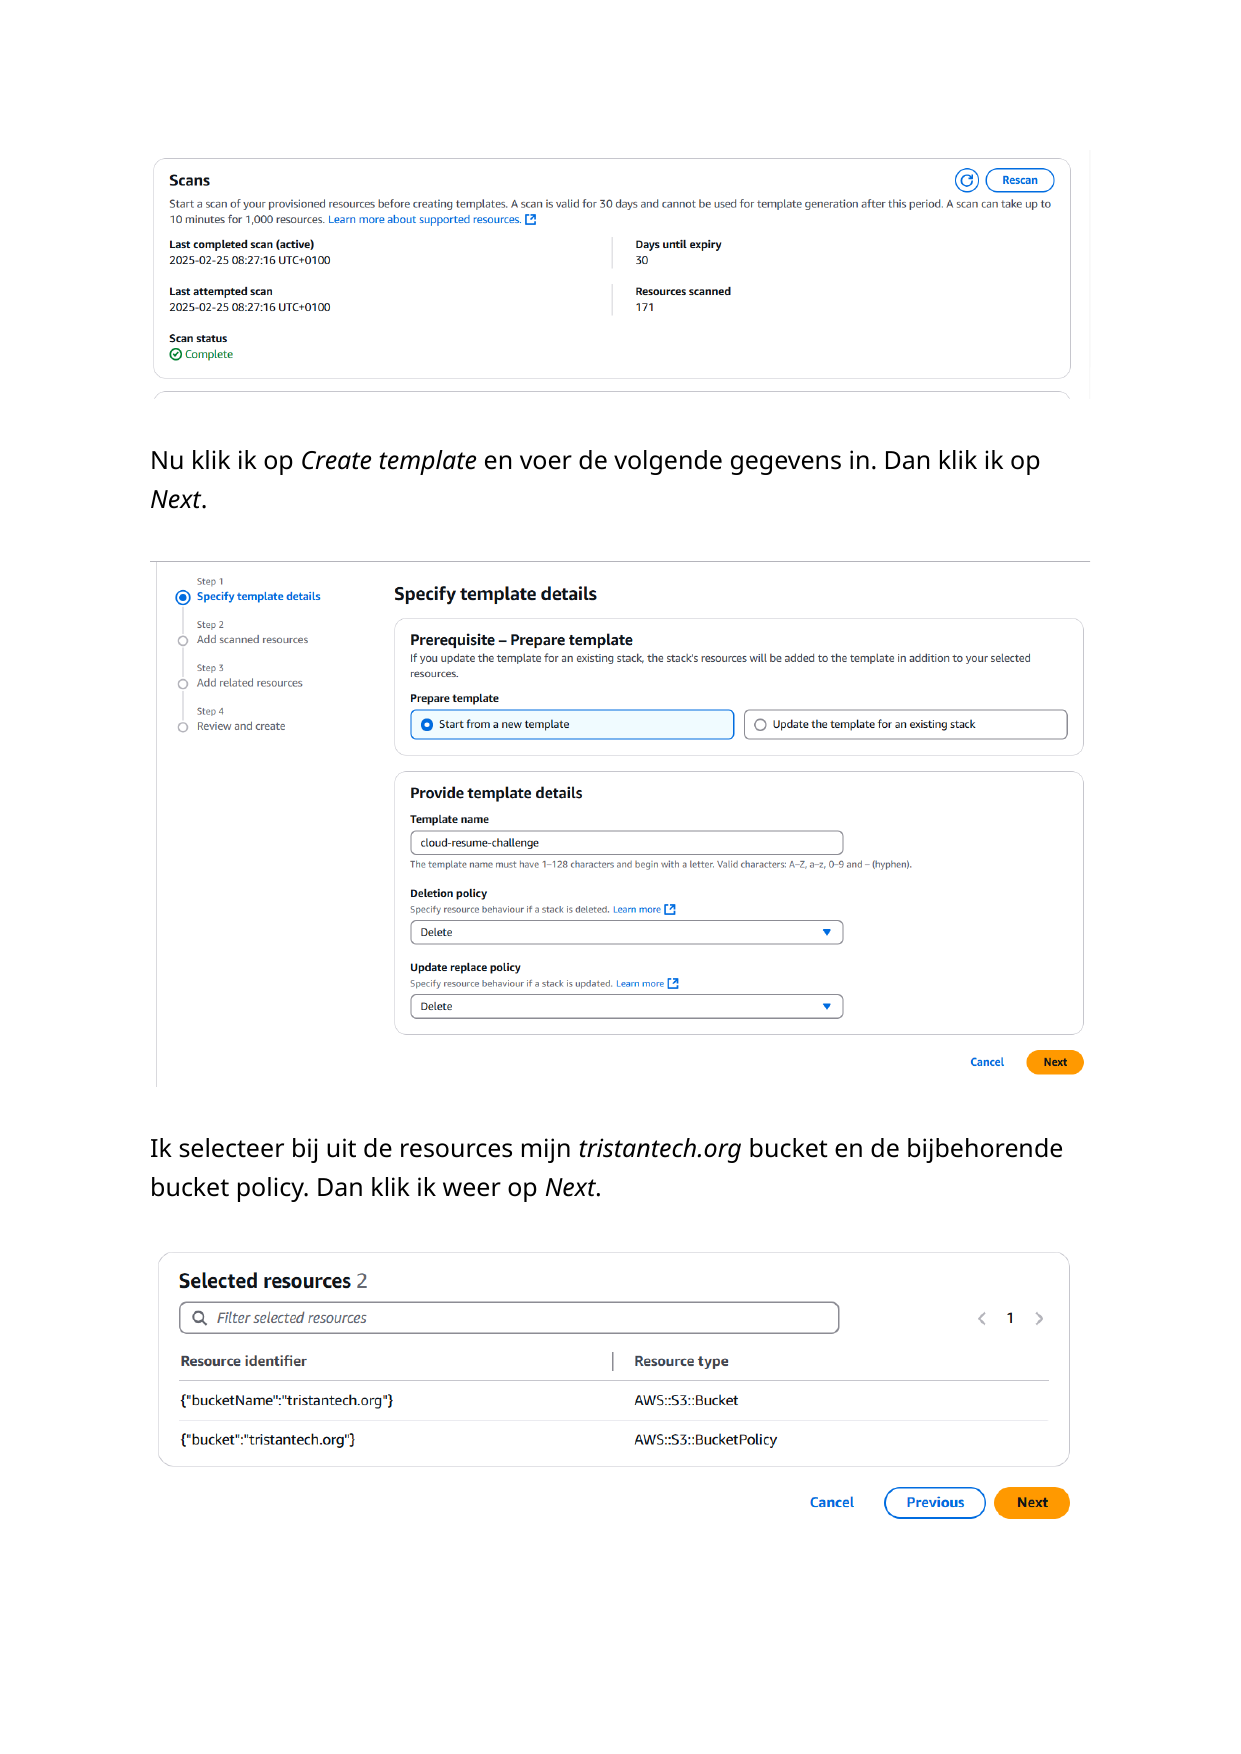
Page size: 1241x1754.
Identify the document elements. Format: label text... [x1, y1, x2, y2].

picture [150, 1248, 1091, 1538]
picture [150, 150, 1091, 399]
text Nu klik ik op Create template en voer de volgende gegevens in. Dan klik ik op Next. [150, 442, 1090, 516]
picture [150, 560, 1091, 1087]
text Ik selecteer bij uit de resources mijn tristantech.org bucket en de bijbehorende bucket policy. Dan klik ik weer op Next. [150, 1131, 1090, 1204]
